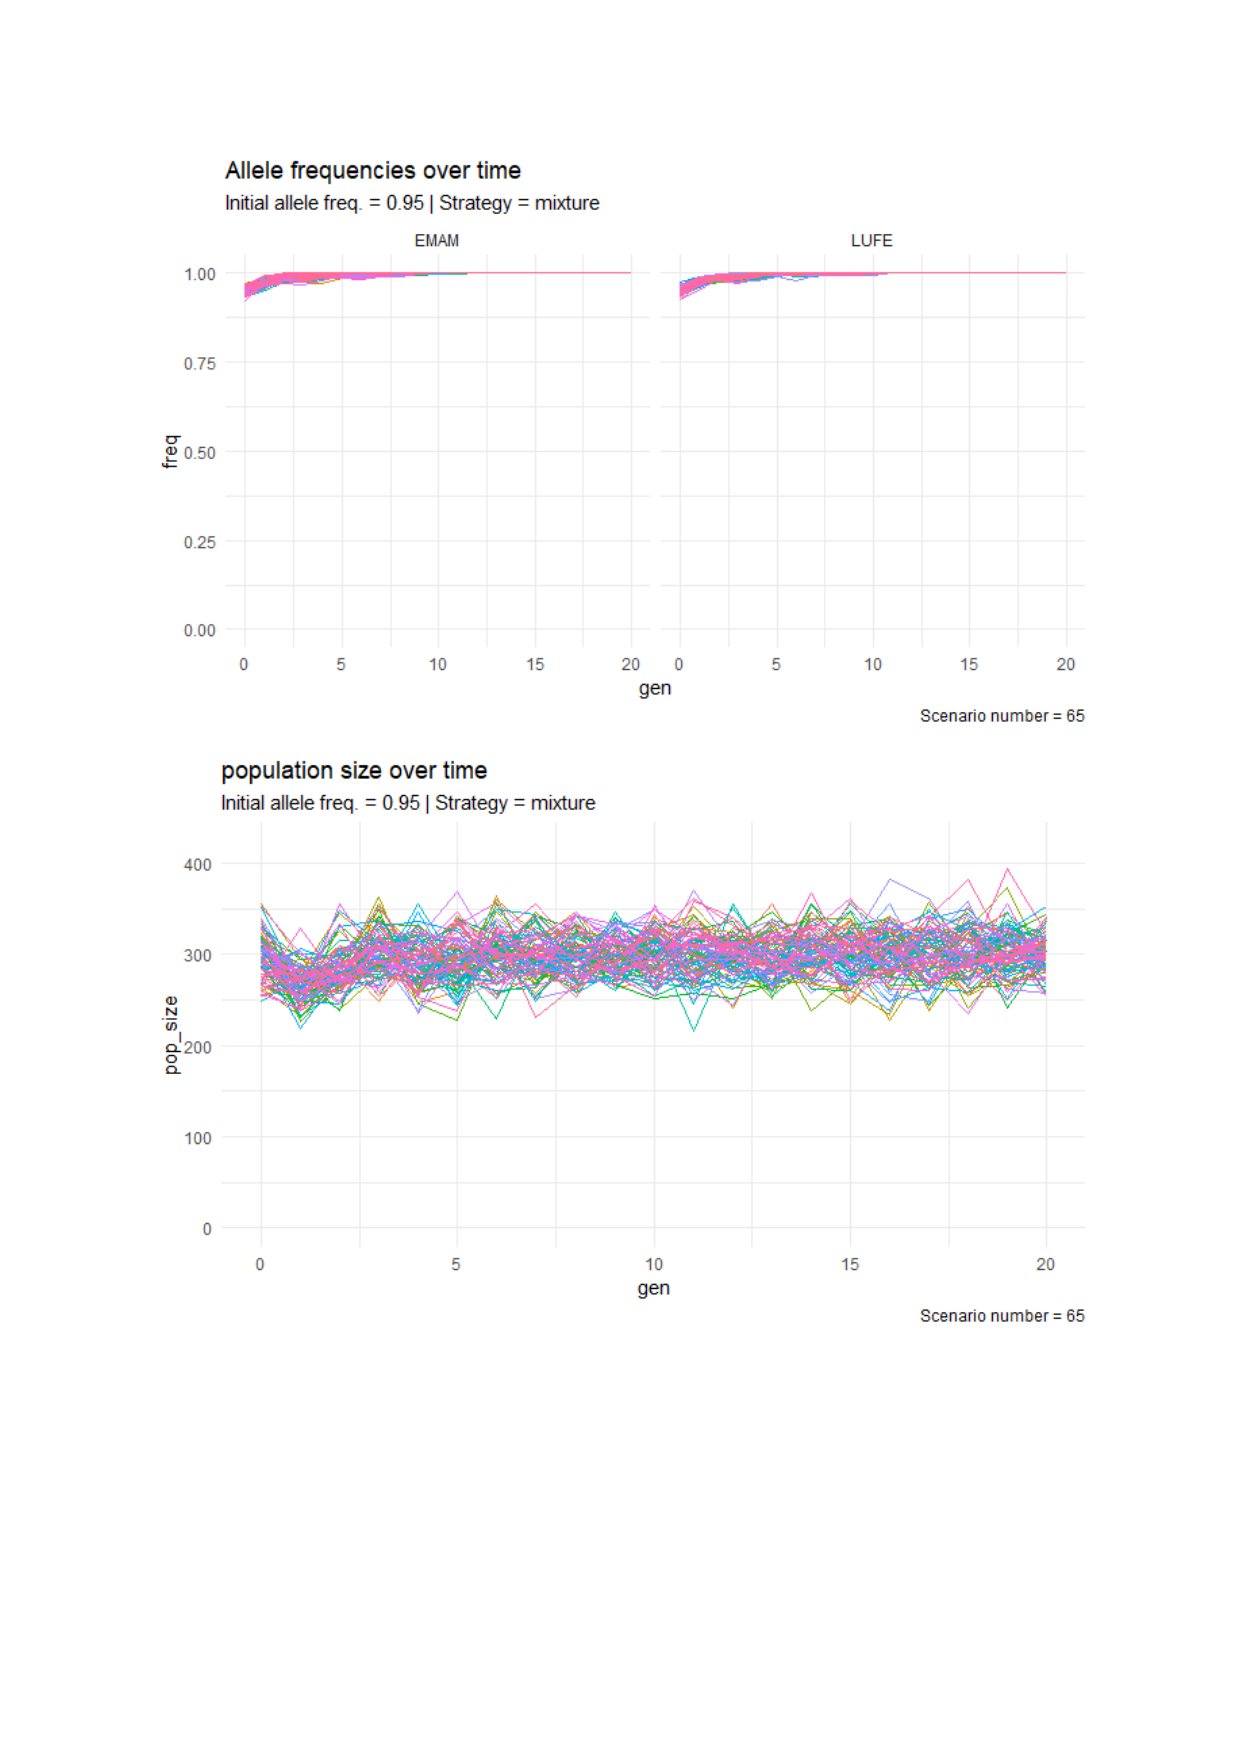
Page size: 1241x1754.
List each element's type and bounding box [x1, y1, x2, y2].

picture [150, 150, 1096, 734]
picture [150, 749, 1096, 1334]
